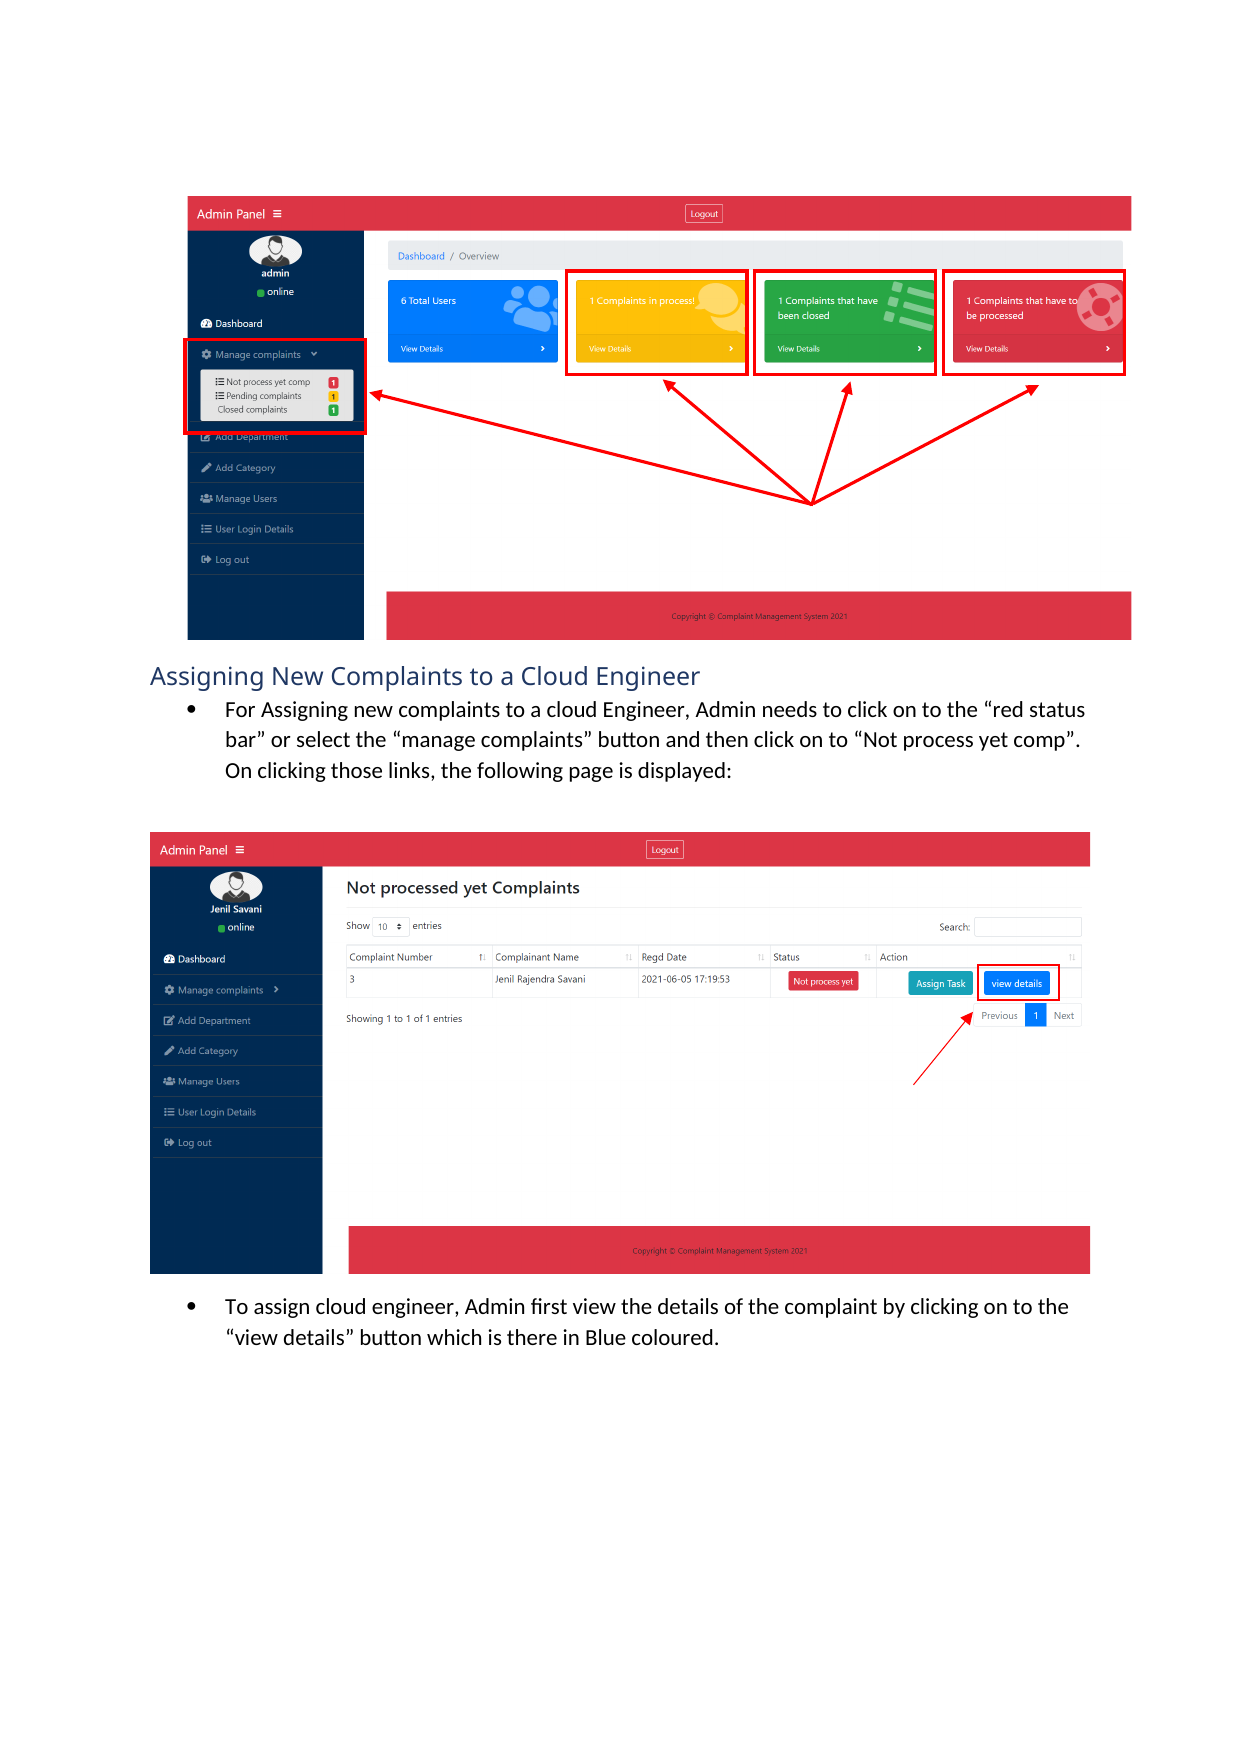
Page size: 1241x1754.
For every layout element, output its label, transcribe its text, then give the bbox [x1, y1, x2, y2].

list For Assigning new complaints to a cloud Engineer, Admin needs to click on to the “red status bar” or select the “manage complaints” button and then click on to “Not process yet comp”. On clicking those links, the following page is displayed: [187, 695, 1090, 784]
subtitle Assigning New Complaints to a Cloud Engineer [150, 658, 1090, 693]
picture [150, 832, 1091, 1274]
picture [187, 196, 1132, 640]
picture [187, 341, 364, 431]
list To assign cloud engineer, Admin first view the details of the complaint by clicking on to the “view details” button which is there in Blue coloured. [187, 1292, 1090, 1351]
